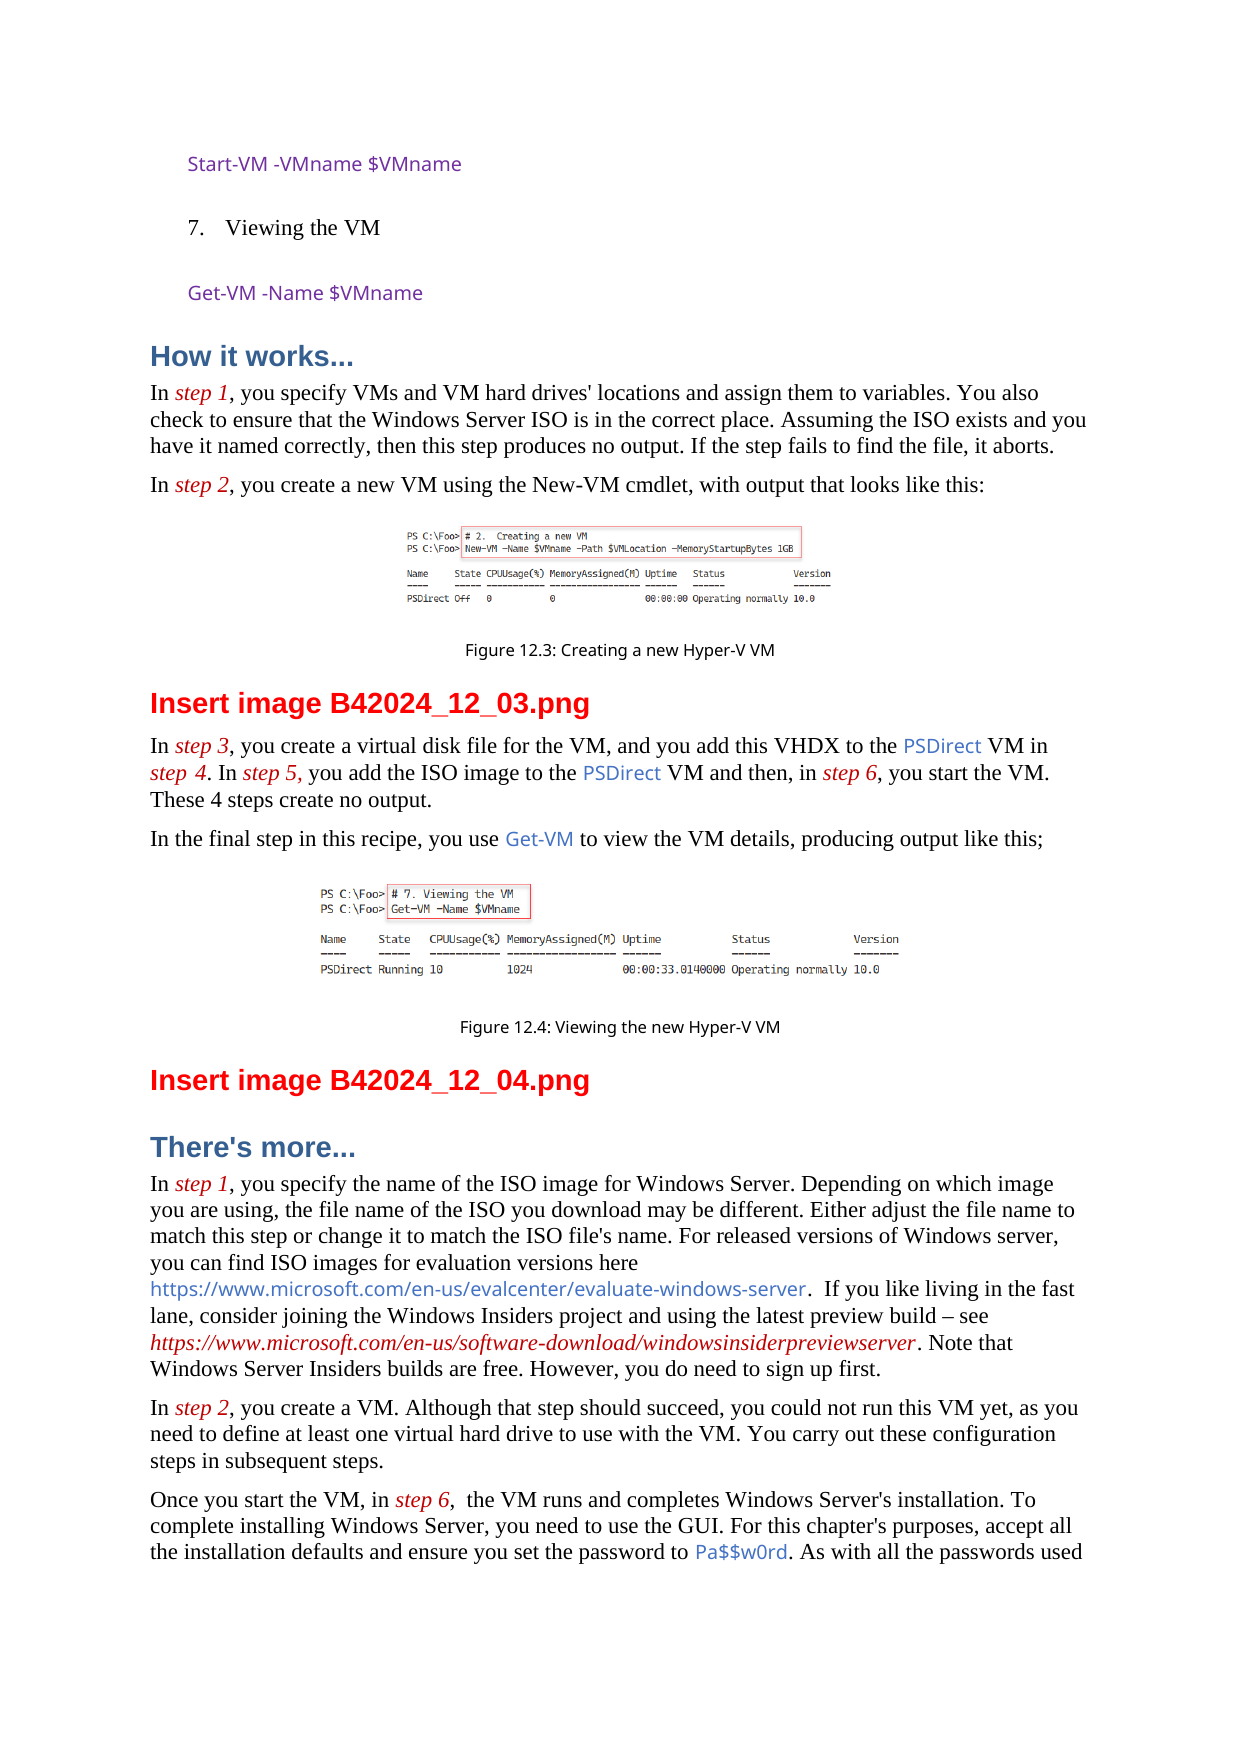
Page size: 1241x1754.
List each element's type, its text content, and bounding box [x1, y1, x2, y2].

text Start-VM -VMname $VMname [187, 150, 1090, 177]
text Get-VM -Name $VMname [187, 279, 1090, 306]
subtitle How it works... [150, 339, 1090, 373]
picture [305, 877, 936, 991]
text Insert image B42024_12_03.png [150, 686, 1090, 719]
list Viewing the VM [187, 214, 1053, 241]
subtitle There's more... [150, 1130, 1090, 1164]
text In step 2, you create a new VM using the New-VM cmdlet, with output that looks like this: [150, 471, 1090, 497]
picture [397, 522, 843, 614]
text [150, 1486, 1090, 1566]
text Insert image B42024_12_04.png [150, 1063, 1090, 1097]
text In the final step in this recipe, you use Get-VM to view the VM details, producing output like this; [150, 825, 1090, 852]
text In step 3, you create a virtual disk file for the VM, and you add this VHDX to the PSDirect VM in step 4. In step 5, you add the ISO image to the PSDirect VM and then, in step 6, you start the VM. These 4 steps create no output. [150, 732, 1090, 813]
text In step 1, you specify VMs and VM hard drives' locations and assign them to variables. You also check to ensure that the Windows Server ISO is in the correct place. Assuming the ISO exists and you have it named correctly, then this step produces no output. If the step fails to find the file, it aborts. [150, 379, 1090, 458]
text In step 2, you create a VM. Although that step should succeed, you could not run this VM yet, as you need to define at least one virtual hard drive to use with the VM. You carry out these configuration steps in subsequent steps. [150, 1394, 1090, 1473]
text In step 1, you specify the name of the ISO image for Windows Server. Depending on which image you are using, the file name of the ISO you download may be different. Either adjust the file name to match this step or change it to match the ISO file's name. For released versions of Windows server, you can find ISO images for evaluation versions here https://www.microsoft.com/en-us/evalcenter/evaluate-windows-server. If you like living in the fast lane, consider joining the Windows Insiders project and using the latest preview build – see https://www.microsoft.com/en-us/software-download/windowsinsiderpreviewserver. Note that Windows Server Insiders builds are free. However, you do need to sign up first. [150, 1170, 1090, 1382]
text Figure 12.3: Creating a new Hyper-V VM [150, 638, 1090, 661]
text Figure 12.4: Viewing the new Hyper-V VM [150, 1016, 1090, 1038]
